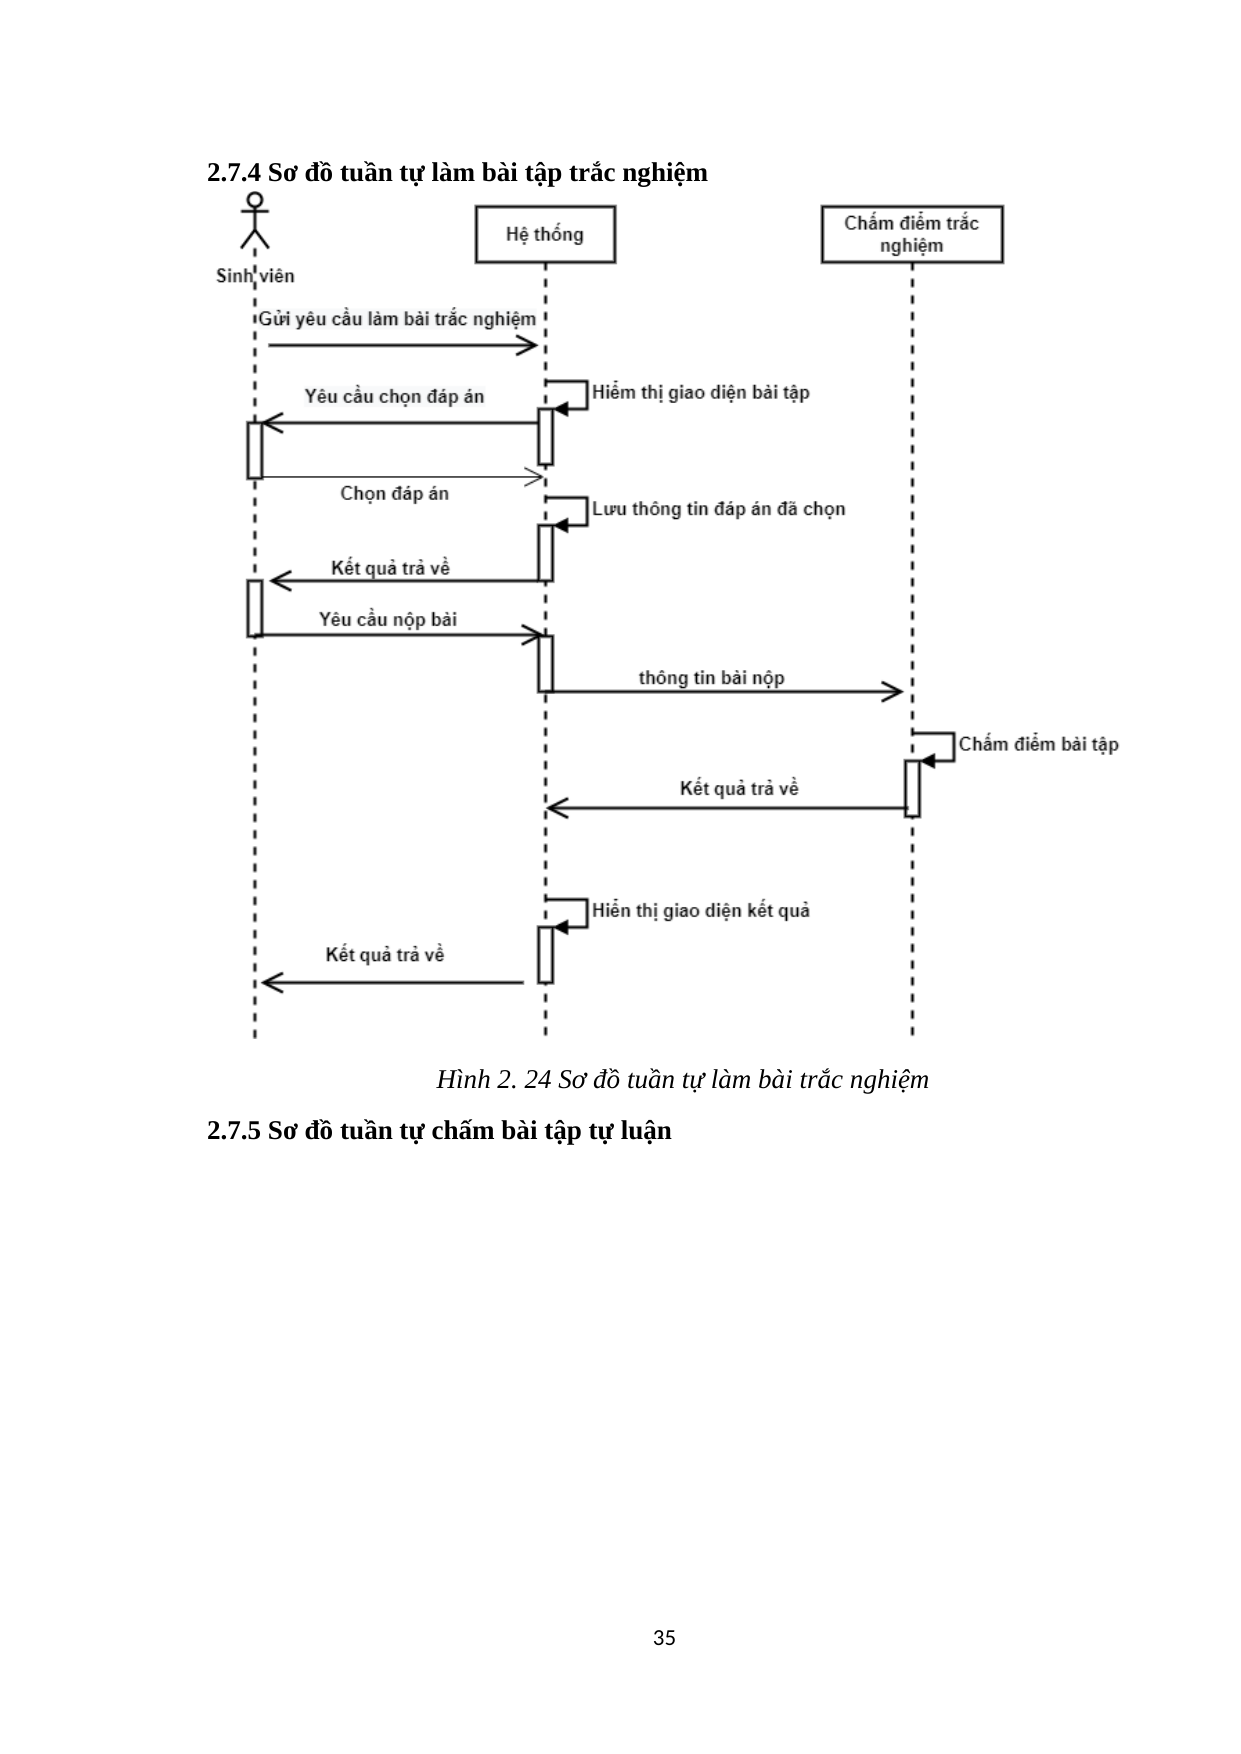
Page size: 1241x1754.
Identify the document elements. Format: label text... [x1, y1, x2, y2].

picture [206, 191, 1121, 1039]
subtitle 2.7.4 Sơ đồ tuần tự làm bài tập trắc nghiệm [207, 156, 1122, 187]
text Hình 2. 24 Sơ đồ tuần tự làm bài trắc nghiệm [244, 1063, 1122, 1094]
subtitle 2.7.5 Sơ đồ tuần tự chấm bài tập tự luận [207, 1114, 1122, 1145]
